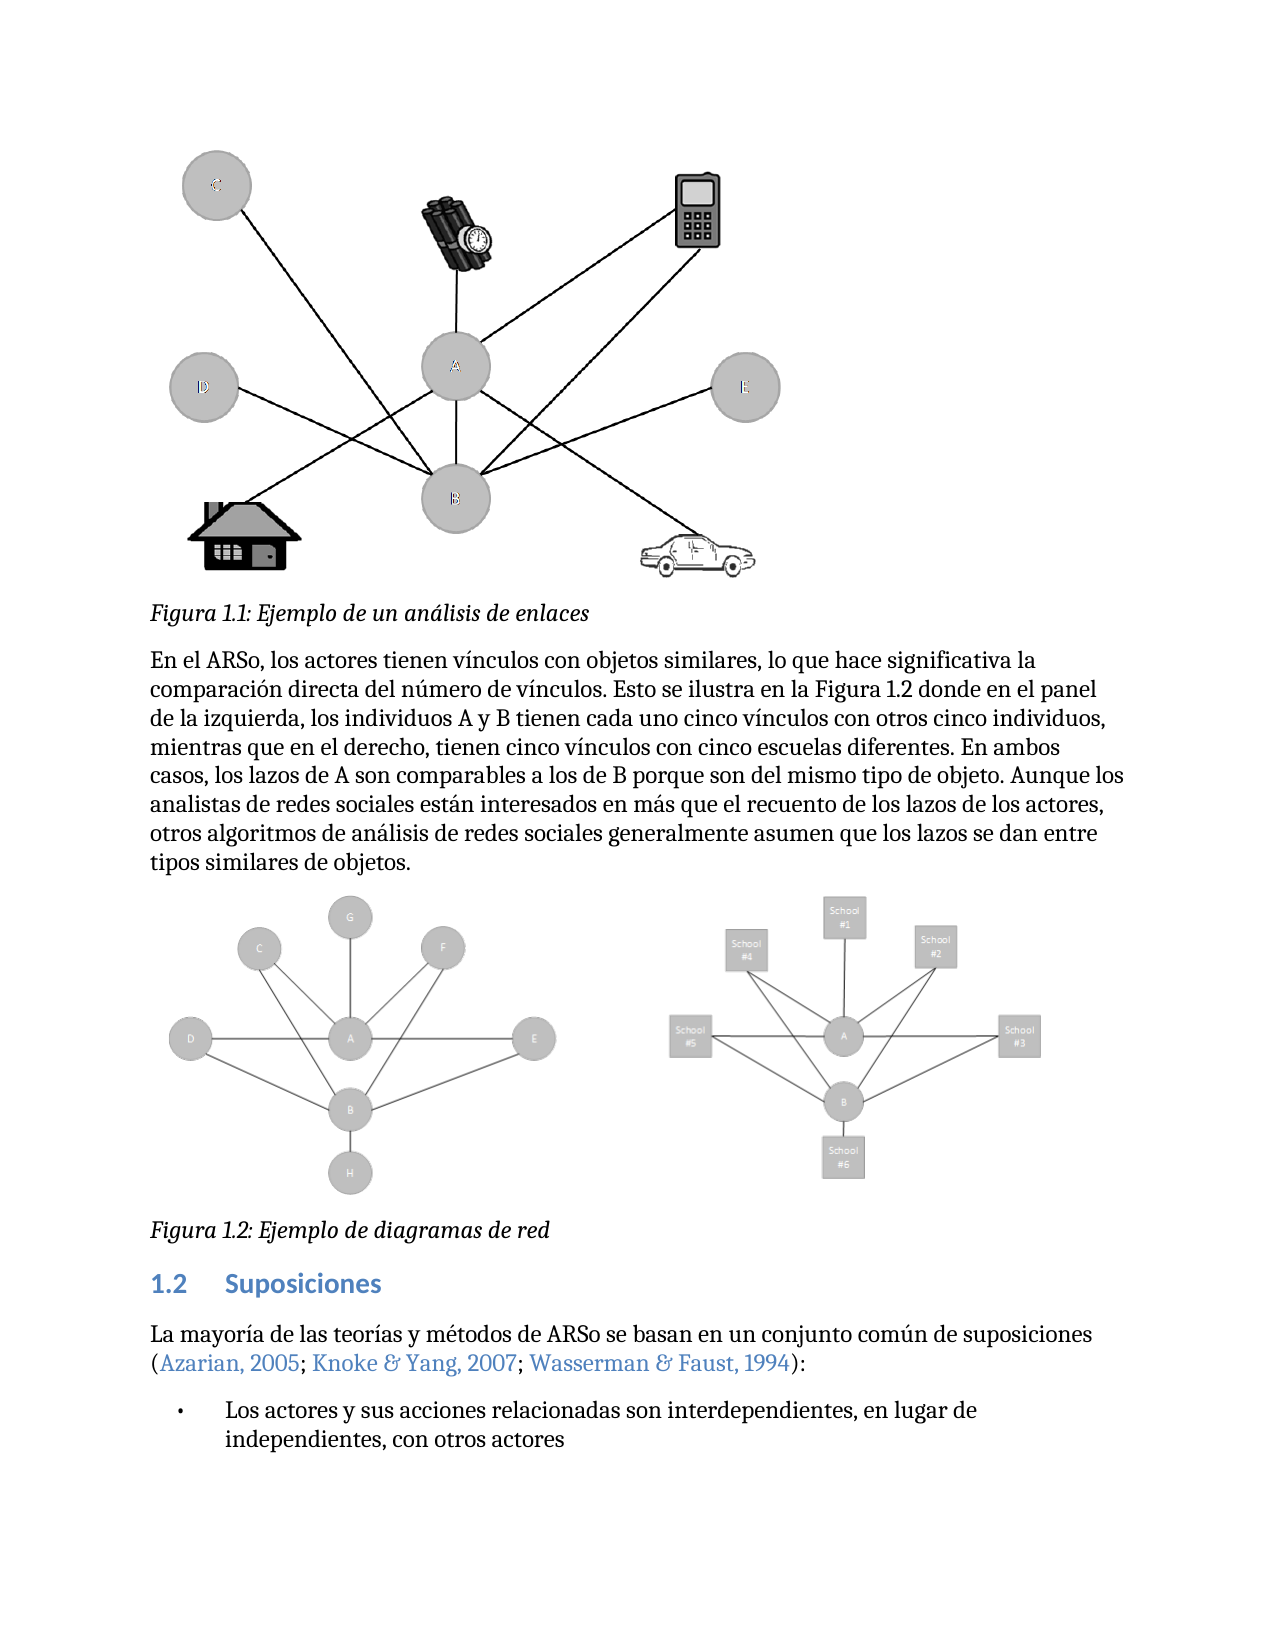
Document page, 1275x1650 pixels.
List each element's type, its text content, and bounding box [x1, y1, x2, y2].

text La mayoría de las teorías y métodos de ARSo se basan en un conjunto común de suposiciones (Azarian, 2005; Knoke & Yang, 2007; Wasserman & Faust, 1994): [150, 1320, 1125, 1377]
list Los actores y sus acciones relacionadas son interdependientes, en lugar de independientes, con otros actores [175, 1396, 1125, 1454]
text Figura 1.2: Ejemplo de diagramas de red [150, 1216, 1125, 1245]
picture [168, 150, 781, 578]
text En el ARSo, los actores tienen vínculos con objetos similares, lo que hace significativa la comparación directa del número de vínculos. Esto se ilustra en la Figura 1.2 donde en el panel de la izquierda, los individuos A y B tienen cada uno cinco vínculos con otros cinco individuos, mientras que en el derecho, tienen cinco vínculos con cinco escuelas diferentes. En ambos casos, los lazos de A son comparables a los de B porque son del mismo tipo de objeto. Aunque los analistas de redes sociales están interesados en más que el recuento de los lazos de los actores, otros algoritmos de análisis de redes sociales generalmente asumen que los lazos se dan entre tipos similares de objetos. [150, 646, 1125, 876]
subtitle 1.2 Suposiciones [150, 1266, 1125, 1301]
text Figura 1.1: Ejemplo de un análisis de enlaces [150, 599, 1125, 628]
picture [168, 895, 1044, 1196]
